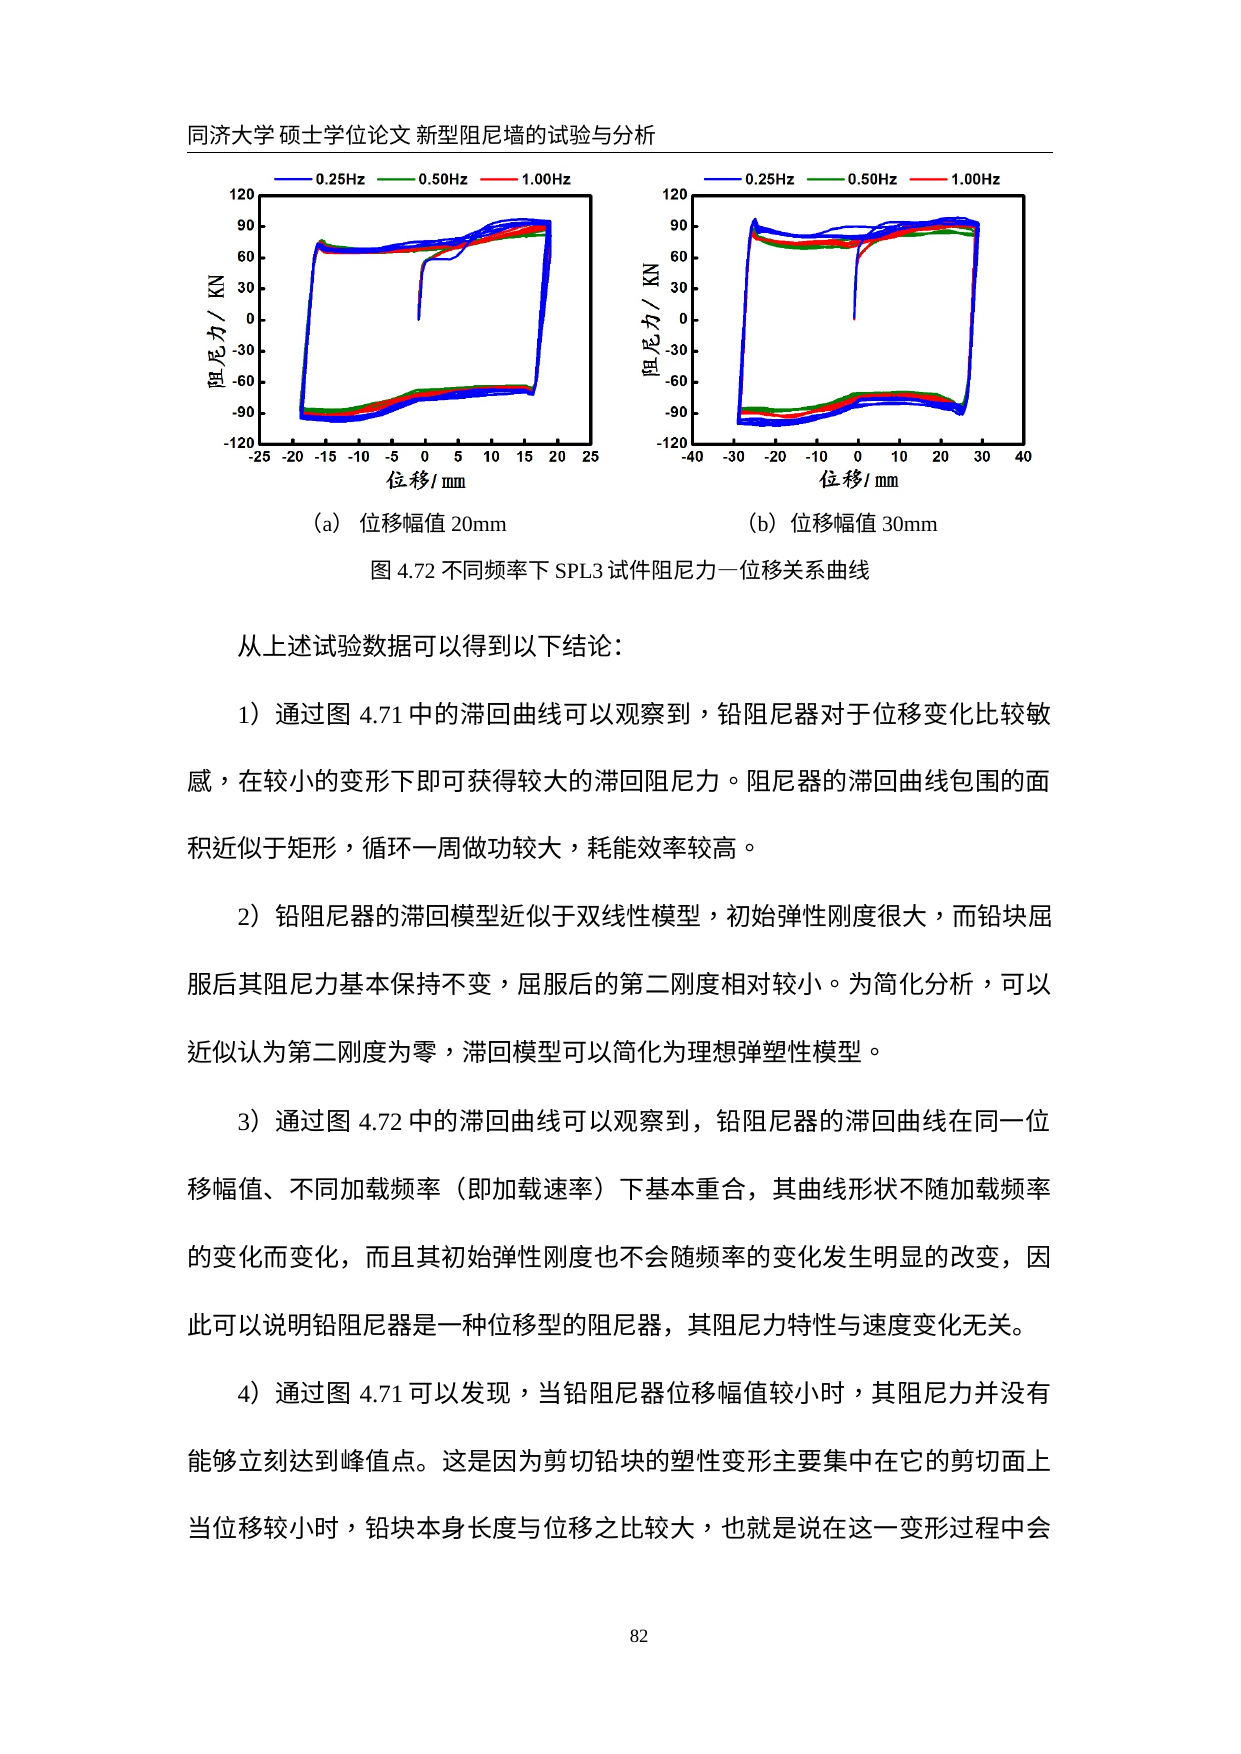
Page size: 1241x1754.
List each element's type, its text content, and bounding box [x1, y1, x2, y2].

picture [198, 165, 612, 497]
picture [631, 165, 1045, 497]
table_cell [620, 166, 1053, 505]
table_cell [187, 166, 620, 505]
list 铅阻尼器的滞回模型近似于双线性模型，初始弹性刚度很大，而铅块屈服后其阻尼力基本保持不变，屈服后的第二刚度相对较小。为简化分析，可以近似认为第二刚度为零，滞回模型可以简化为理想弹塑性模型。 [187, 882, 1053, 1086]
text 从上述试验数据可以得到以下结论： [187, 611, 1053, 678]
table_cell （a） 位移幅值20mm [187, 505, 620, 539]
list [187, 1358, 1053, 1561]
table_cell （b）位移幅值30mm [620, 505, 1053, 539]
